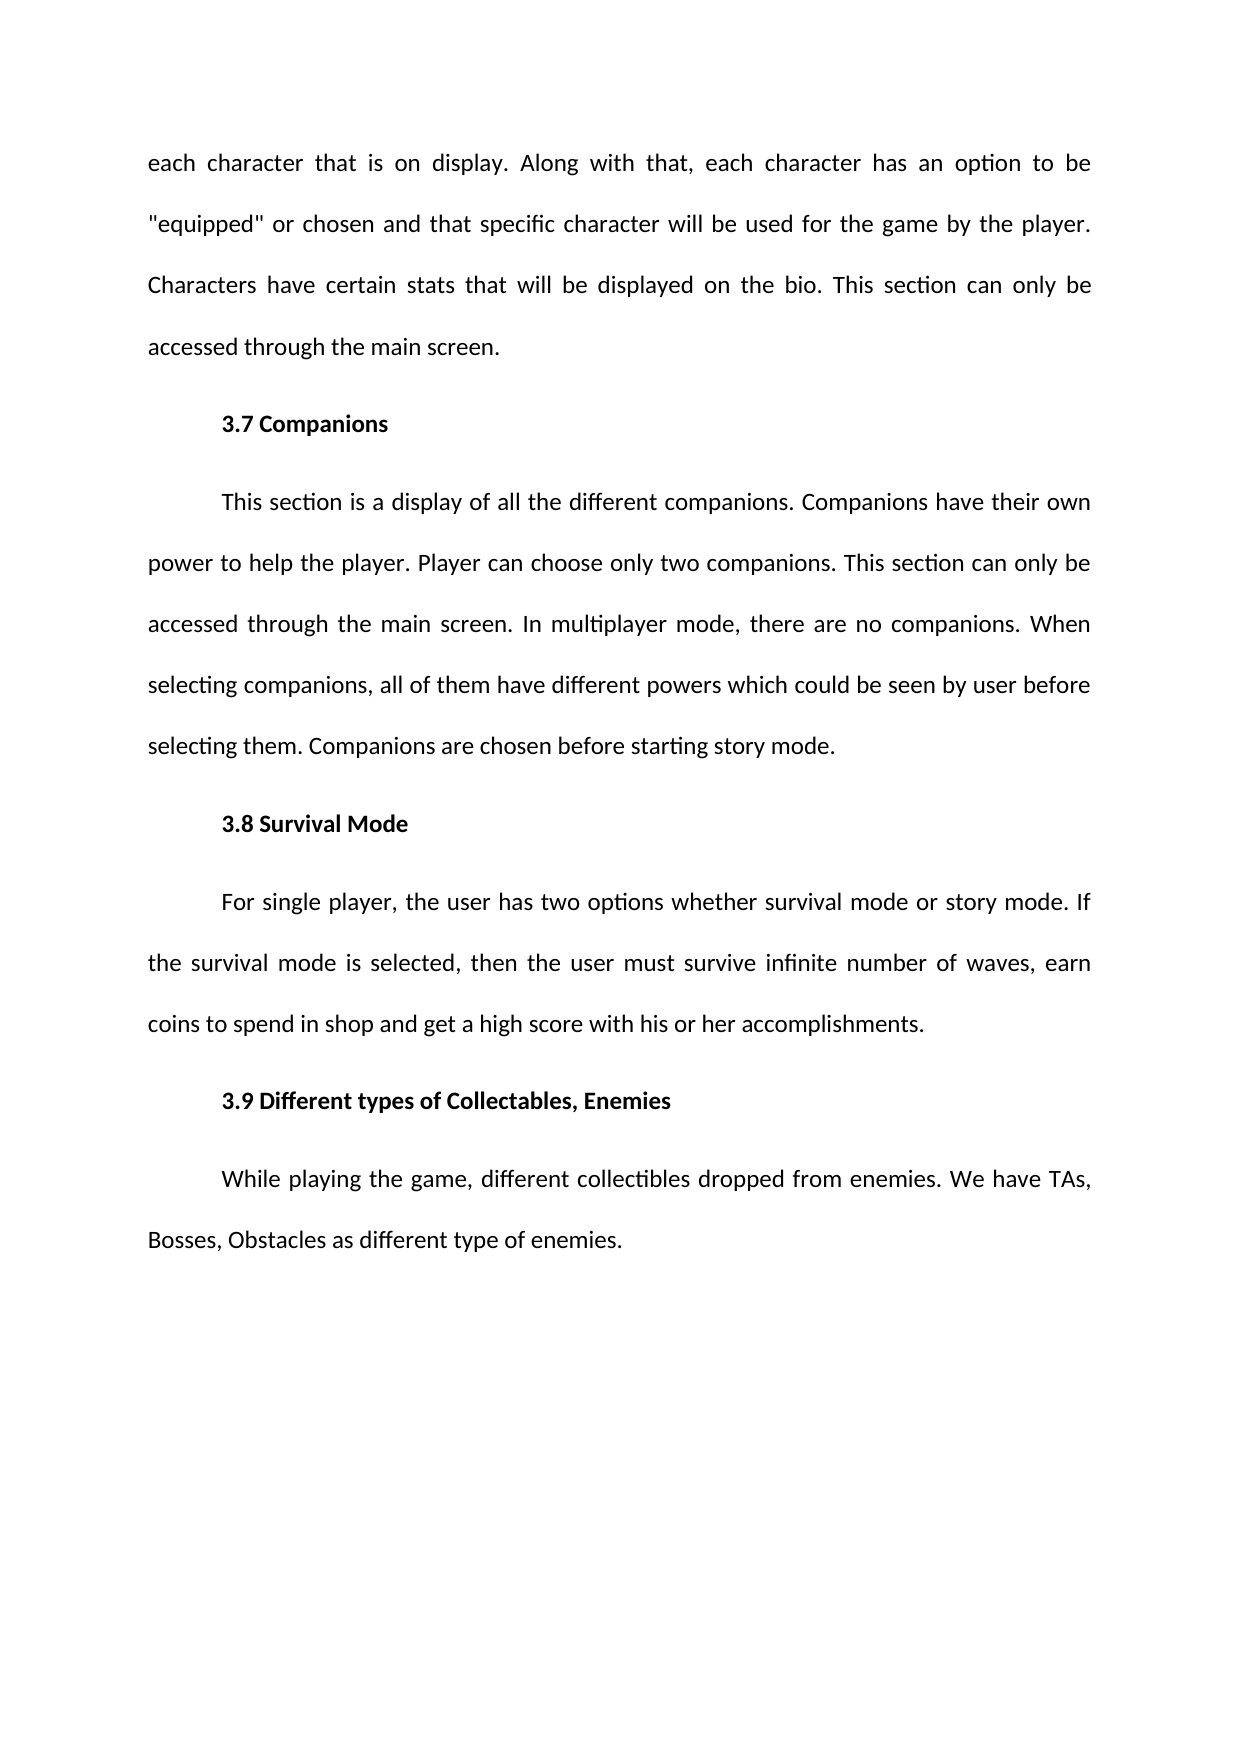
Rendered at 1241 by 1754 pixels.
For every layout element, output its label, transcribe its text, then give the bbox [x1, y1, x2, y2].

text 3.9 Different types of Collectables, Enemies [148, 1086, 1093, 1116]
text This section is a display of all the different companions. Companions have their own power to help the player. Player can choose only two companions. This section can only be accessed through the main screen. In multiplayer mode, there are no companions. When selecting companions, all of them have different powers which could be seen by user before selecting them. Companions are chosen before starting story mode. [148, 486, 1093, 761]
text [148, 148, 1093, 361]
text For single player, the user has two options whether survival mode or story mode. If the survival mode is selected, then the user must survive infinite number of waves, earn coins to spend in shop and get a high score with his or her accomplishments. [148, 886, 1093, 1038]
text 3.7 Companions [148, 408, 1093, 439]
text 3.8 Survival Mode [148, 808, 1093, 838]
text While playing the game, different collectibles dropped from enemies. We have TAs, Bosses, Obstacles as different type of enemies. [148, 1163, 1093, 1255]
